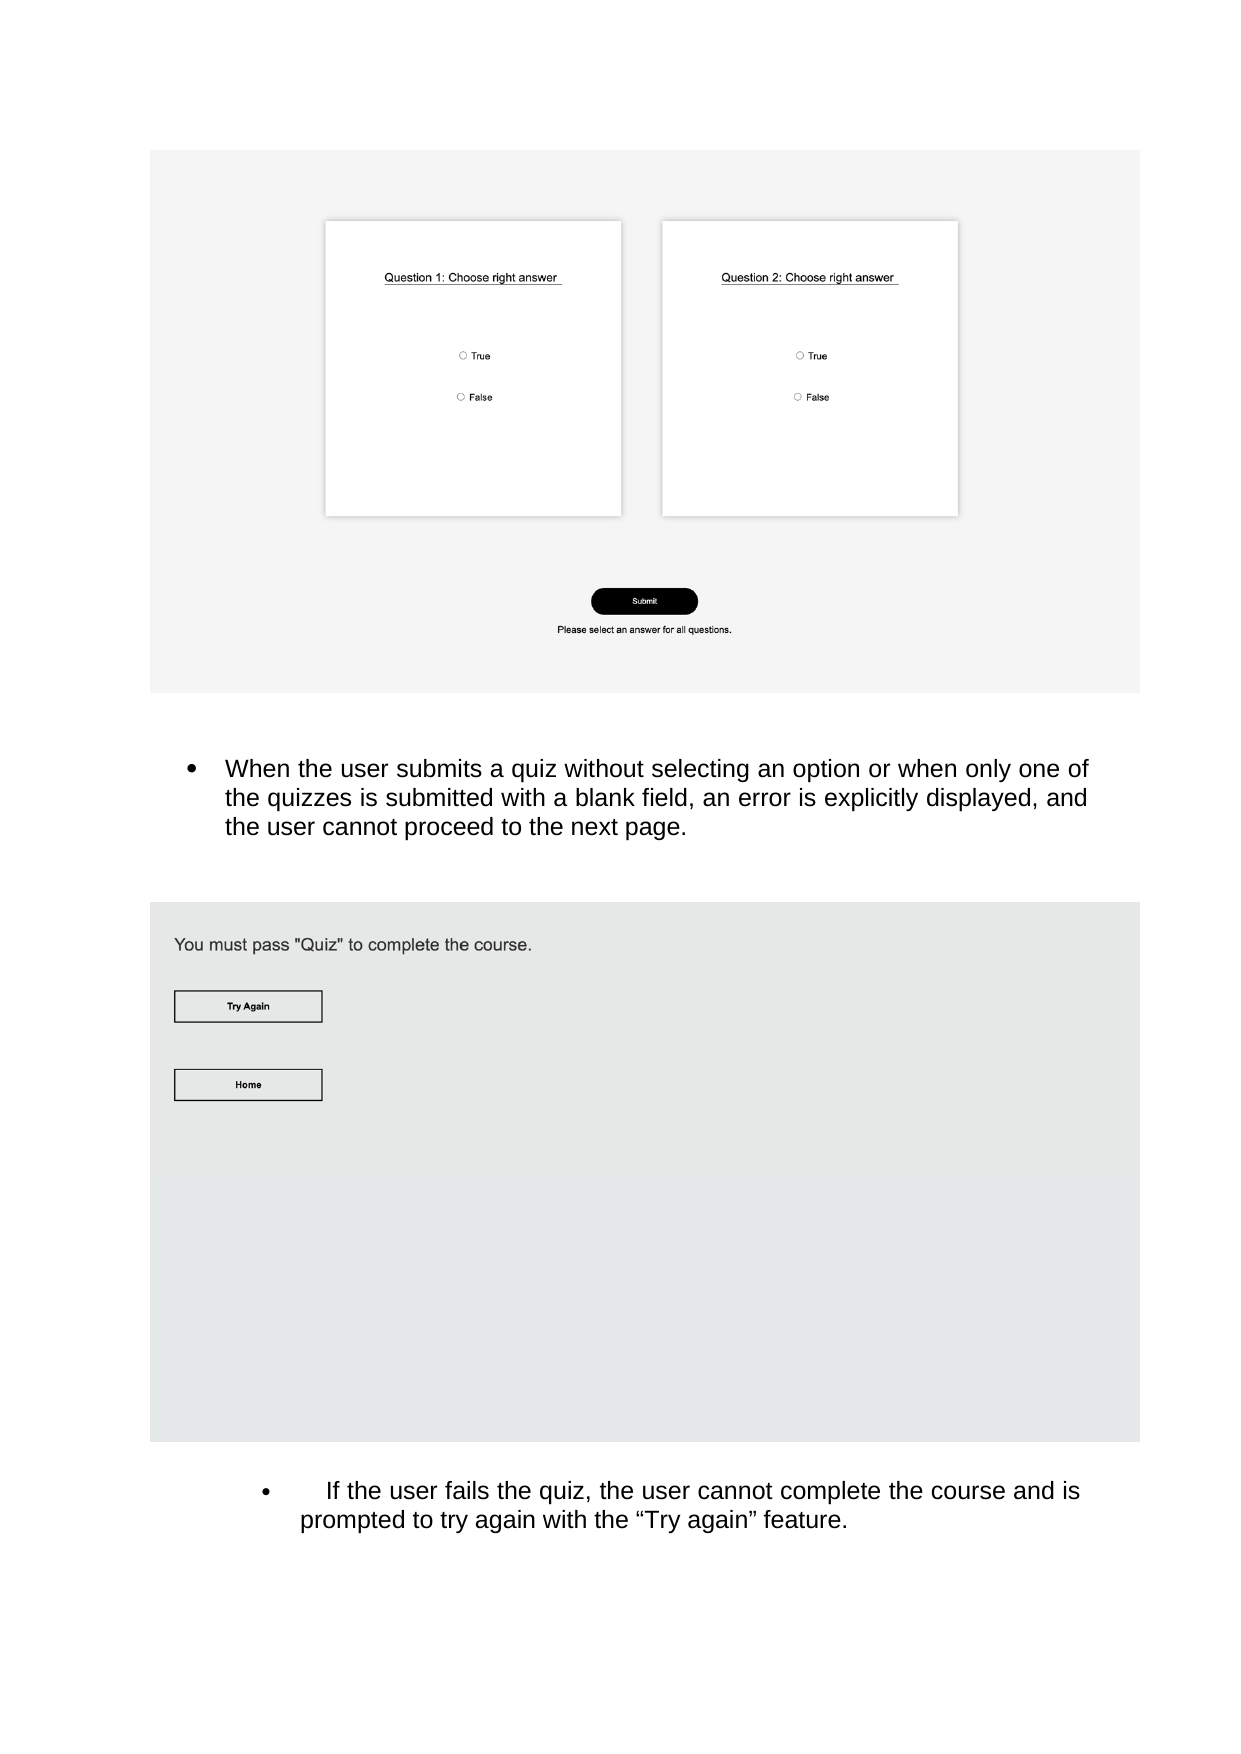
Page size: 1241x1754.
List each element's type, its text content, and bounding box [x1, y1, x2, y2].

picture [150, 150, 1140, 693]
list If the user fails the quiz, the user cannot complete the course and is prompted to try again with the “Try again” feature. [262, 1476, 1090, 1533]
list When the user submits a quiz without selecting an option or when only one of the quizzes is submitted with a blank field, an error is explicitly displayed, and the user cannot proceed to the next page. [187, 754, 1090, 841]
picture [150, 902, 1140, 1442]
